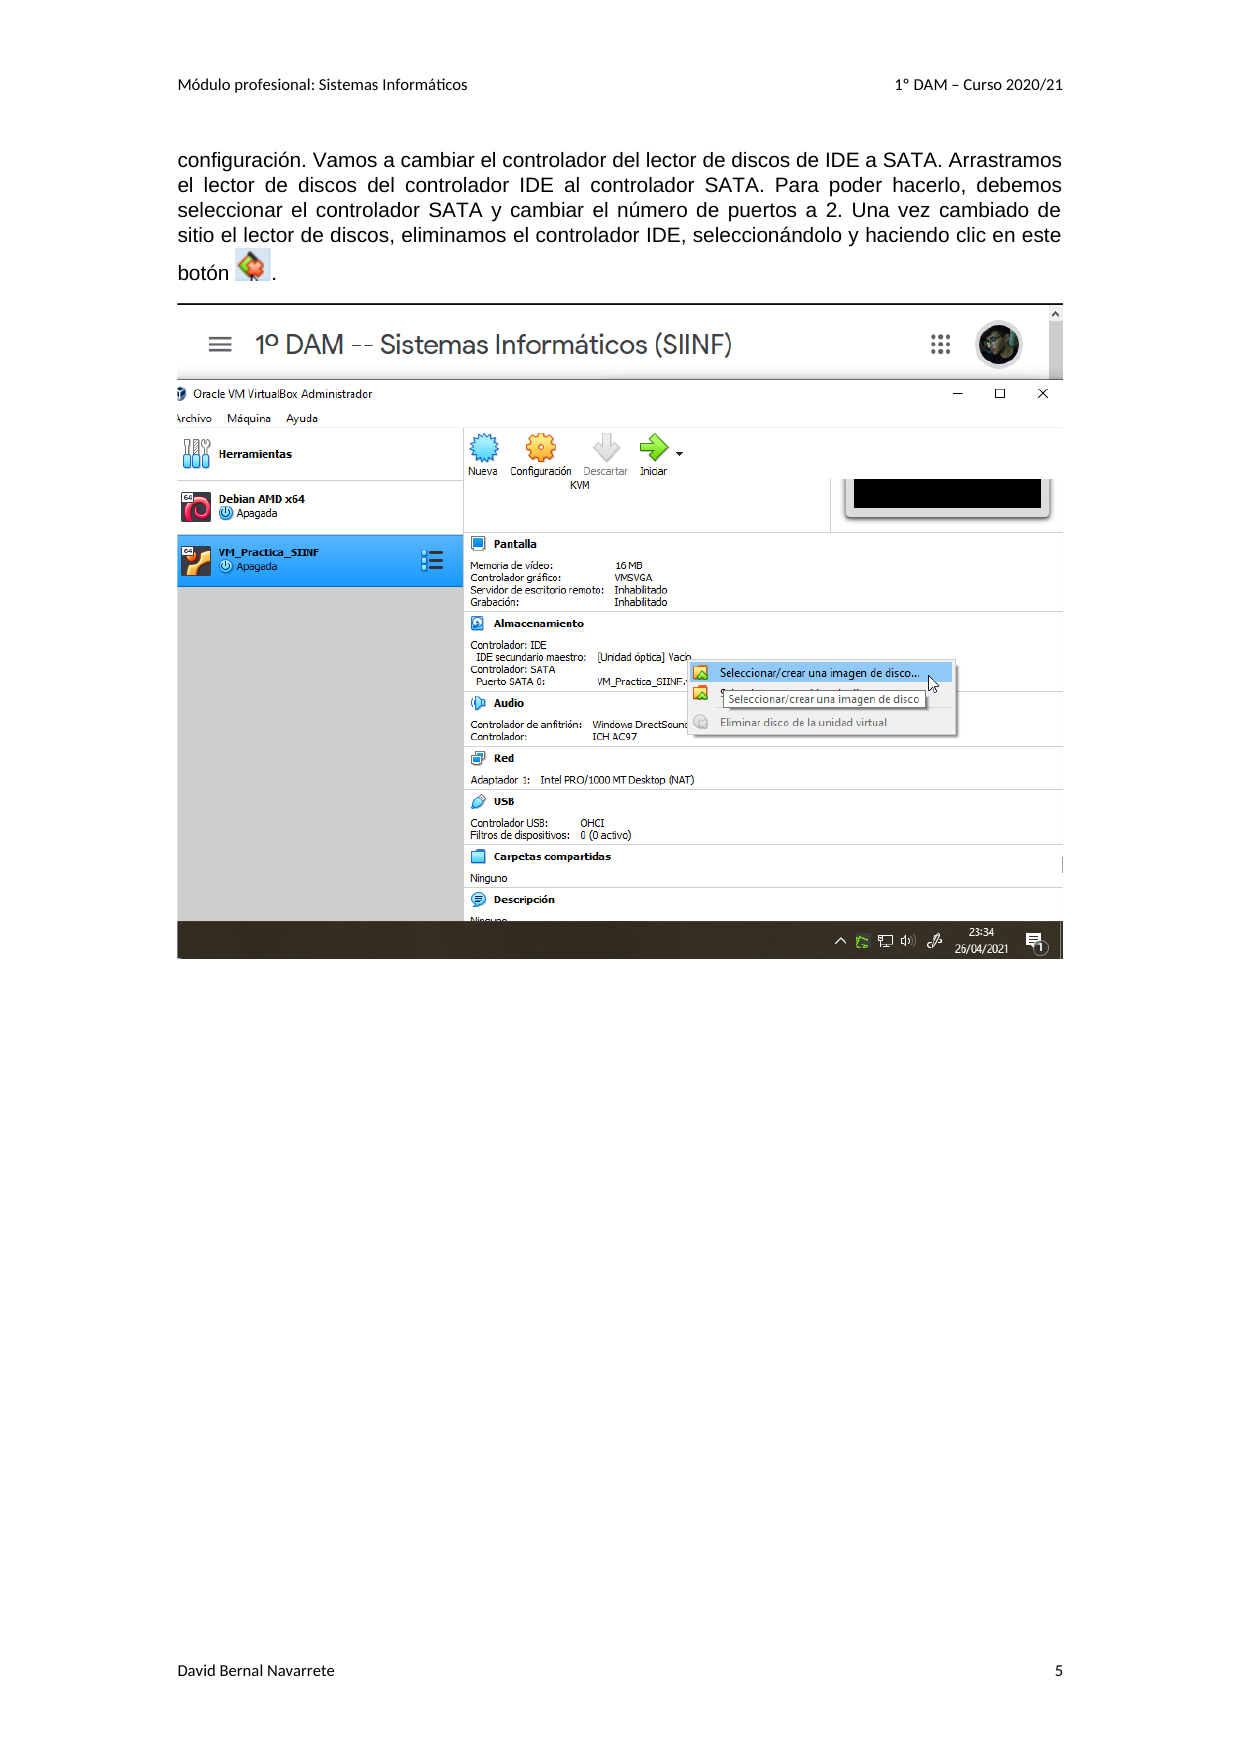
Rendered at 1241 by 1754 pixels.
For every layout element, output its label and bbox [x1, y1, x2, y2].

text [177, 148, 1063, 285]
picture [235, 248, 272, 281]
picture [177, 303, 1063, 959]
